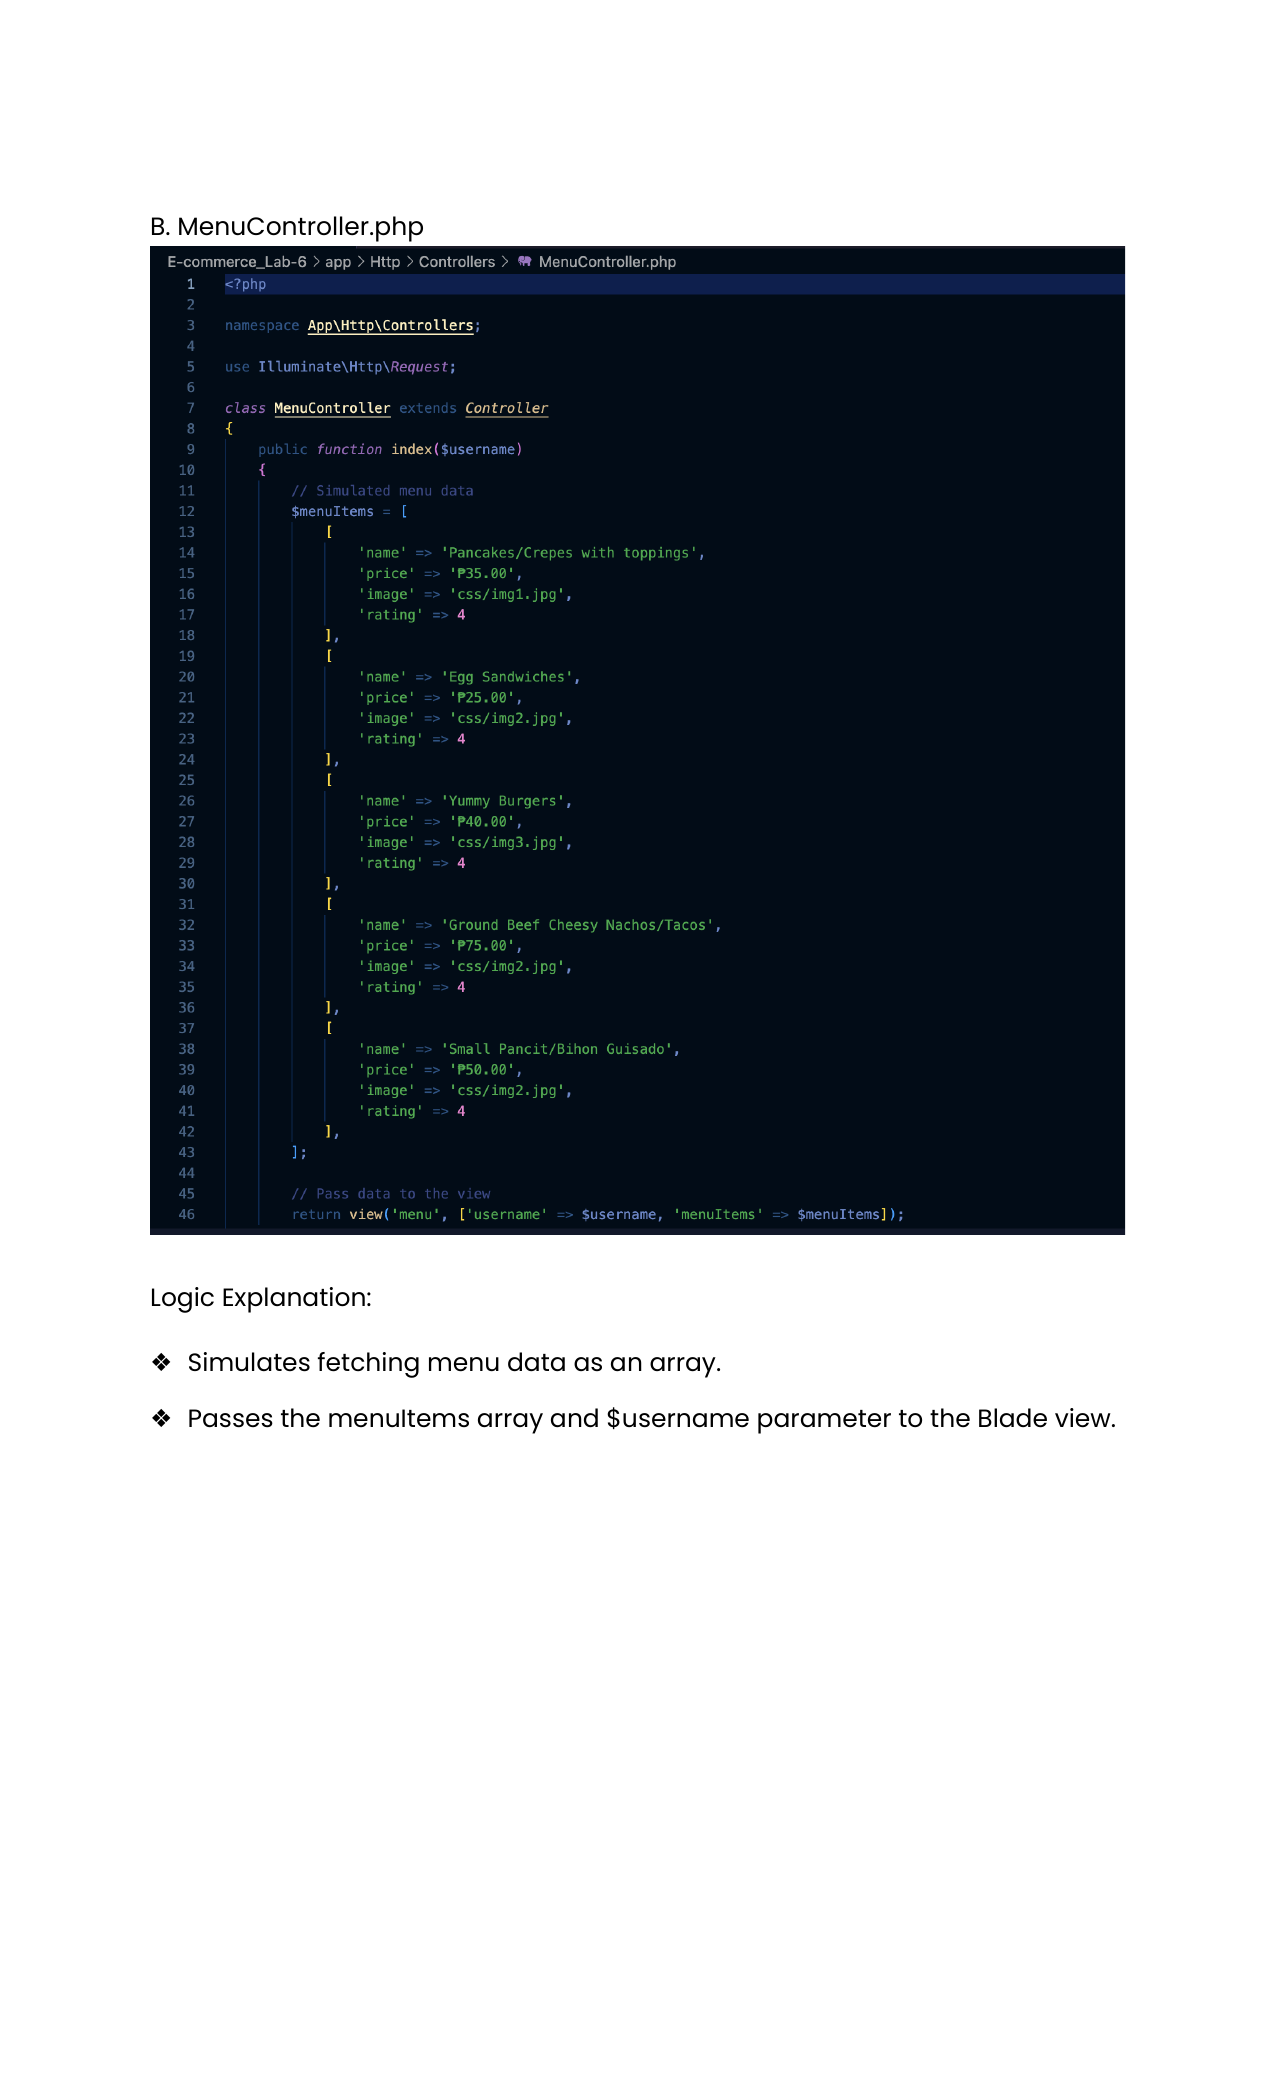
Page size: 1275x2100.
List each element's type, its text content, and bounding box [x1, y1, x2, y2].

text B. MenuController.php Logic Explanation: [150, 207, 1125, 246]
list Passes the menuItems array and $username parameter to the Blade view. [150, 1390, 1125, 1441]
text B. MenuController.php Logic Explanation: [150, 1235, 1125, 1315]
list Simulates fetching menu data as an array. [150, 1335, 1125, 1386]
picture [150, 246, 1125, 1235]
